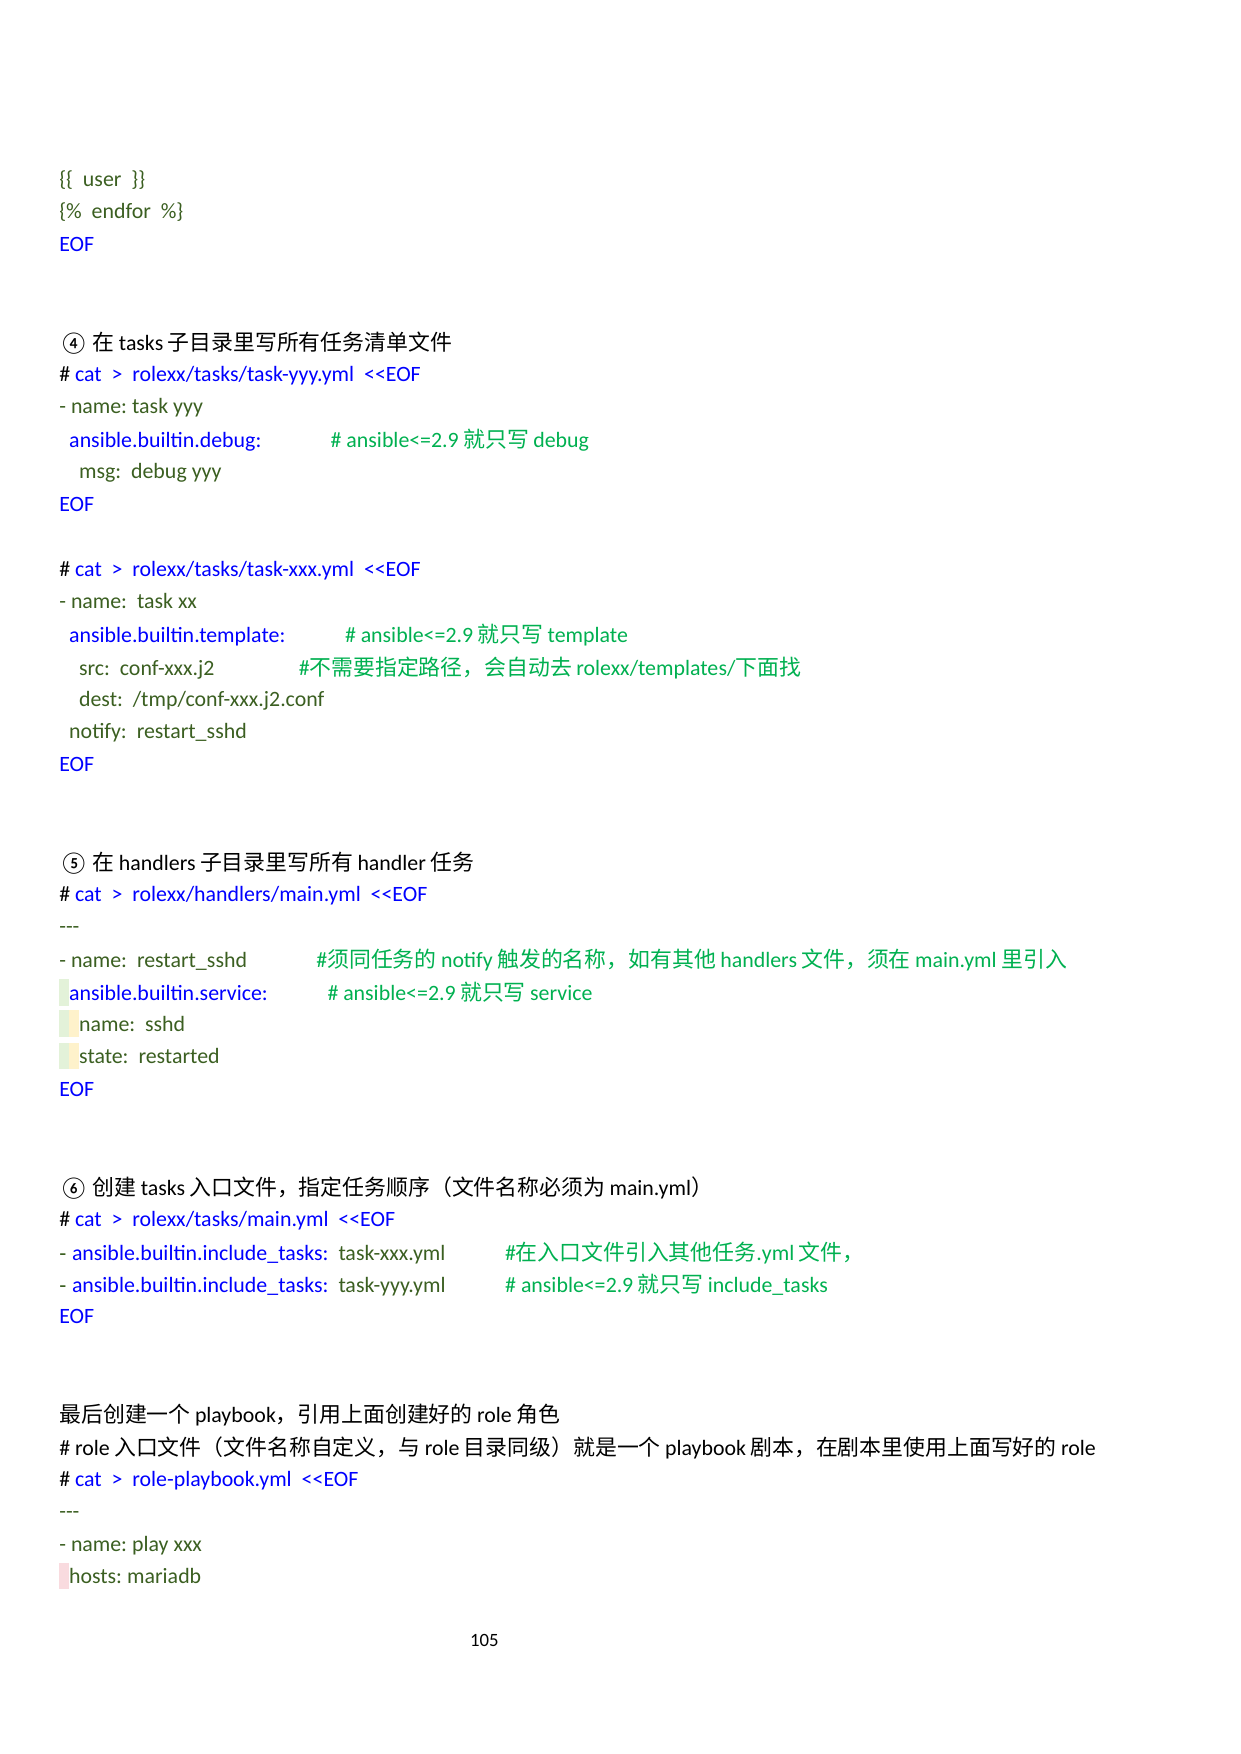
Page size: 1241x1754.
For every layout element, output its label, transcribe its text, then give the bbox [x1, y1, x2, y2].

text ansible.builtin.service: # ansible<=2.9就只写service [59, 974, 1181, 1007]
text EOF [59, 1072, 1181, 1104]
text # cat > rolexx/tasks/task-xxx.yml <<EOF [59, 552, 1181, 584]
text {% endfor %} [59, 194, 1181, 227]
text EOF [59, 747, 1181, 779]
text - name: play xxx [59, 1527, 1181, 1559]
text - name: task yyy [59, 389, 1181, 422]
text EOF [59, 487, 1181, 519]
text - name: task xx [59, 584, 1181, 617]
text EOF [59, 227, 1181, 259]
text hosts: mariadb [59, 1559, 1181, 1592]
text msg: debug yyy [59, 454, 1181, 487]
text 最后创建一个playbook，引用上面创建好的role角色 [59, 1397, 1181, 1429]
text src: conf-xxx.j2 #不需要指定路径，会自动去rolexx/templates/下面找 [59, 649, 1181, 682]
text notify: restart_sshd [59, 714, 1181, 747]
text dest: /tmp/conf-xxx.j2.conf [59, 682, 1181, 714]
text EOF [59, 1299, 1181, 1332]
text name: sshd [59, 1007, 1181, 1039]
text # role入口文件（文件名称自定义，与role目录同级）就是一个playbook剧本，在剧本里使用上面写好的role [59, 1429, 1181, 1462]
text # cat > rolexx/tasks/main.yml <<EOF [59, 1202, 1181, 1234]
text - name: restart_sshd #须同任务的notify触发的名称，如有其他handlers文件，须在main.yml里引入 [59, 942, 1181, 974]
text ⑤在handlers子目录里写所有handler任务 [59, 844, 1181, 877]
text # cat > role-playbook.yml <<EOF [59, 1462, 1181, 1494]
text # cat > rolexx/handlers/main.yml <<EOF [59, 877, 1181, 909]
text ansible.builtin.template: # ansible<=2.9就只写template [59, 617, 1181, 649]
text {{ user }} [59, 162, 1181, 194]
text --- [59, 1494, 1181, 1527]
text --- [59, 909, 1181, 942]
text state: restarted [59, 1039, 1181, 1072]
text - ansible.builtin.include_tasks: task-yyy.yml # ansible<=2.9就只写include_tasks [59, 1267, 1181, 1299]
text ansible.builtin.debug: # ansible<=2.9就只写debug [59, 422, 1181, 454]
text # cat > rolexx/tasks/task-yyy.yml <<EOF [59, 357, 1181, 389]
text - ansible.builtin.include_tasks: task-xxx.yml #在入口文件引入其他任务.yml文件， [59, 1234, 1181, 1267]
text ⑥创建tasks入口文件，指定任务顺序（文件名称必须为main.yml） [59, 1169, 1181, 1202]
text ④在tasks子目录里写所有任务清单文件 [59, 324, 1181, 357]
